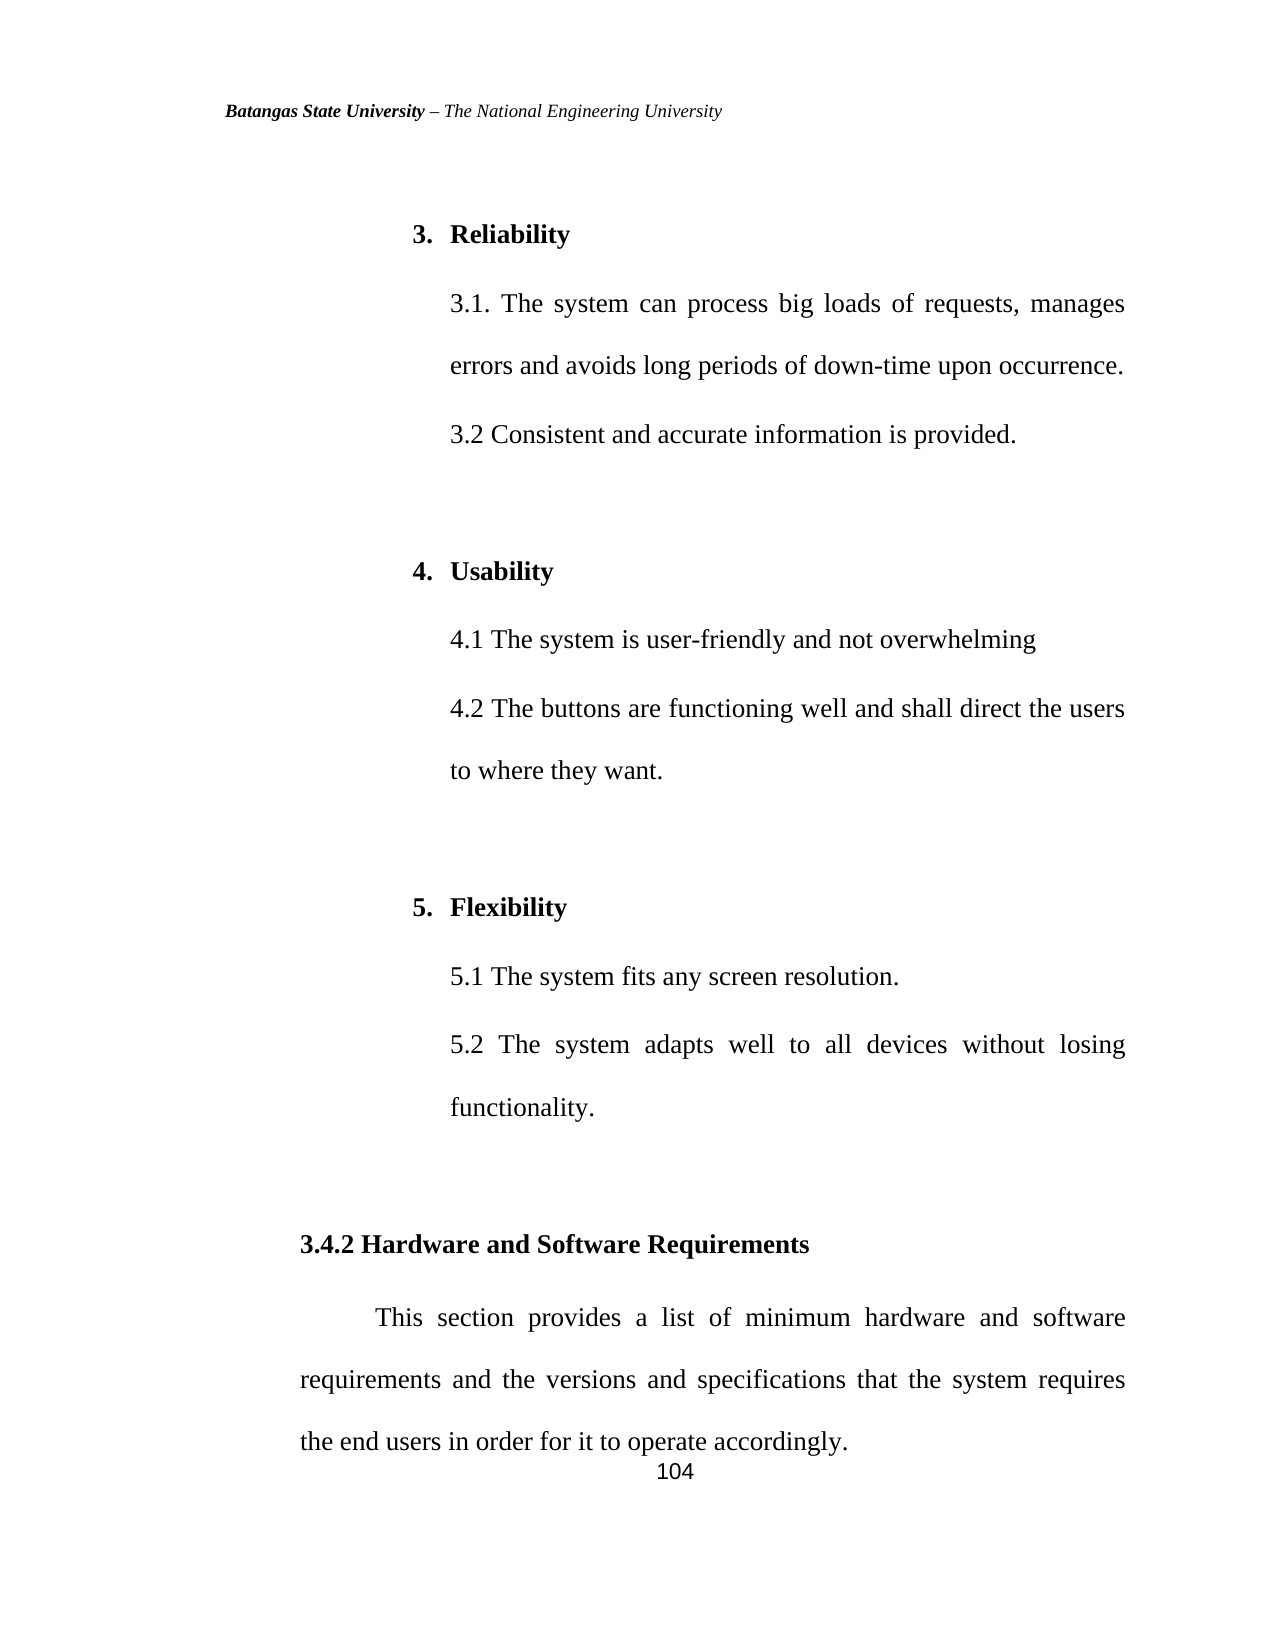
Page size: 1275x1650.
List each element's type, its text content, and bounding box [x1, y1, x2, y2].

text This section provides a list of minimum hardware and software requirements and the versions and specifications that the system requires the end users in order for it to operate accordingly. [300, 1301, 1127, 1457]
text 4.2 The buttons are functioning well and shall direct the users to where they want. [450, 692, 1127, 786]
subtitle 3.4.2 Hardware and Software Requirements [225, 1228, 1127, 1259]
text 3.1. The system can process big loads of requests, manages errors and avoids long periods of down-time upon occurrence. [450, 287, 1127, 381]
text 4.1 The system is user-friendly and not overwhelming [450, 623, 1127, 655]
text 5.2 The system adapts well to all devices without losing functionality. [450, 1028, 1127, 1122]
list Reliability [412, 218, 1127, 250]
text 3.2 Consistent and accurate information is provided. [450, 418, 1127, 449]
list Flexibility [412, 891, 1127, 923]
list Usability [412, 555, 1127, 586]
text 5.1 The system fits any screen resolution. [450, 960, 1127, 991]
